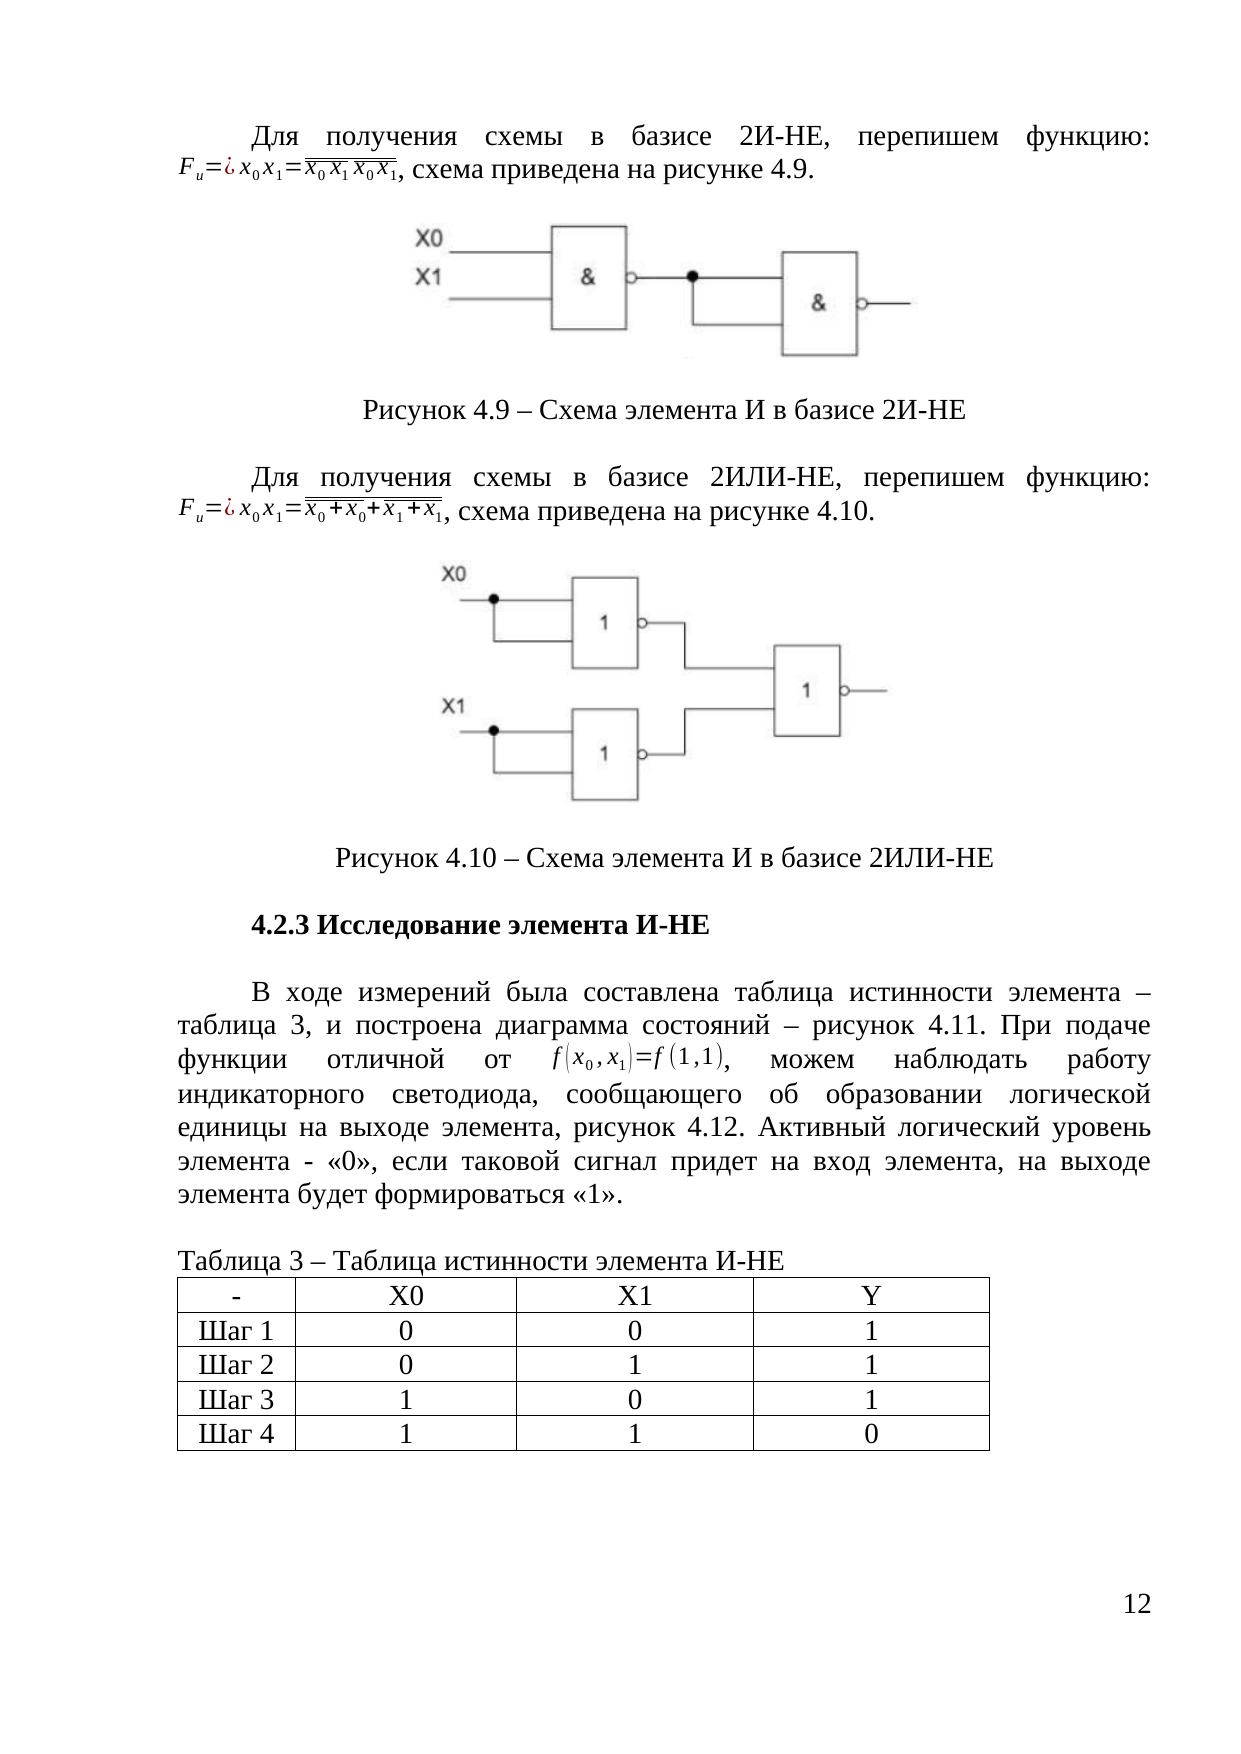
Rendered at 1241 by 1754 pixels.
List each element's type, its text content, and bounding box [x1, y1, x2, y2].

table_cell Шаг 2 [178, 1347, 295, 1381]
picture [410, 218, 919, 359]
table_header Y [754, 1278, 989, 1312]
table_cell 1 [754, 1347, 989, 1381]
text Таблица 3 – Таблица истинности элемента И-НЕ [177, 1243, 1152, 1277]
text Для получения схемы в базисе 2ИЛИ-НЕ, перепишем функцию: , схема приведена на рисунке 4.10. [177, 459, 1152, 526]
text 4.2.3 Исследование элемента И-НЕ [177, 907, 1152, 940]
table_cell 0 [517, 1382, 753, 1415]
text Рисунок 4.10 – Схема элемента И в базисе 2ИЛИ-НЕ [177, 840, 1152, 873]
table_cell Шаг 3 [178, 1382, 295, 1415]
text Для получения схемы в базисе 2И-НЕ, перепишем функцию: , схема приведена на рисунке 4.9. [177, 118, 1152, 185]
picture [426, 560, 903, 807]
table_cell 1 [296, 1382, 516, 1415]
text Рисунок 4.9 – Схема элемента И в базисе 2И-НЕ [177, 392, 1152, 426]
table_cell 0 [296, 1347, 516, 1381]
table_cell 1 [517, 1347, 753, 1381]
table_cell 0 [517, 1313, 753, 1346]
table_cell 0 [296, 1313, 516, 1346]
table_cell 1 [754, 1313, 989, 1346]
table_cell 0 [754, 1416, 989, 1450]
table_cell Шаг 1 [178, 1313, 295, 1346]
table_header Х0 [296, 1278, 516, 1312]
table_cell 1 [754, 1382, 989, 1415]
table_cell 1 [296, 1416, 516, 1450]
text В ходе измерений была составлена таблица истинности элемента – таблица 3, и построена диаграмма состояний – рисунок 4.11. При подаче функции отличной от , можем наблюдать работу индикаторного светодиода, сообщающего об образовании логической единицы на выходе элемента, рисунок 4.12. Активный логический уровень элемента - «0», если таковой сигнал придет на вход элемента, на выходе элемента будет формироваться «1». [177, 974, 1152, 1210]
table_header - [178, 1278, 295, 1312]
table_cell Шаг 4 [178, 1416, 295, 1450]
table_header X1 [517, 1278, 753, 1312]
table_cell 1 [517, 1416, 753, 1450]
